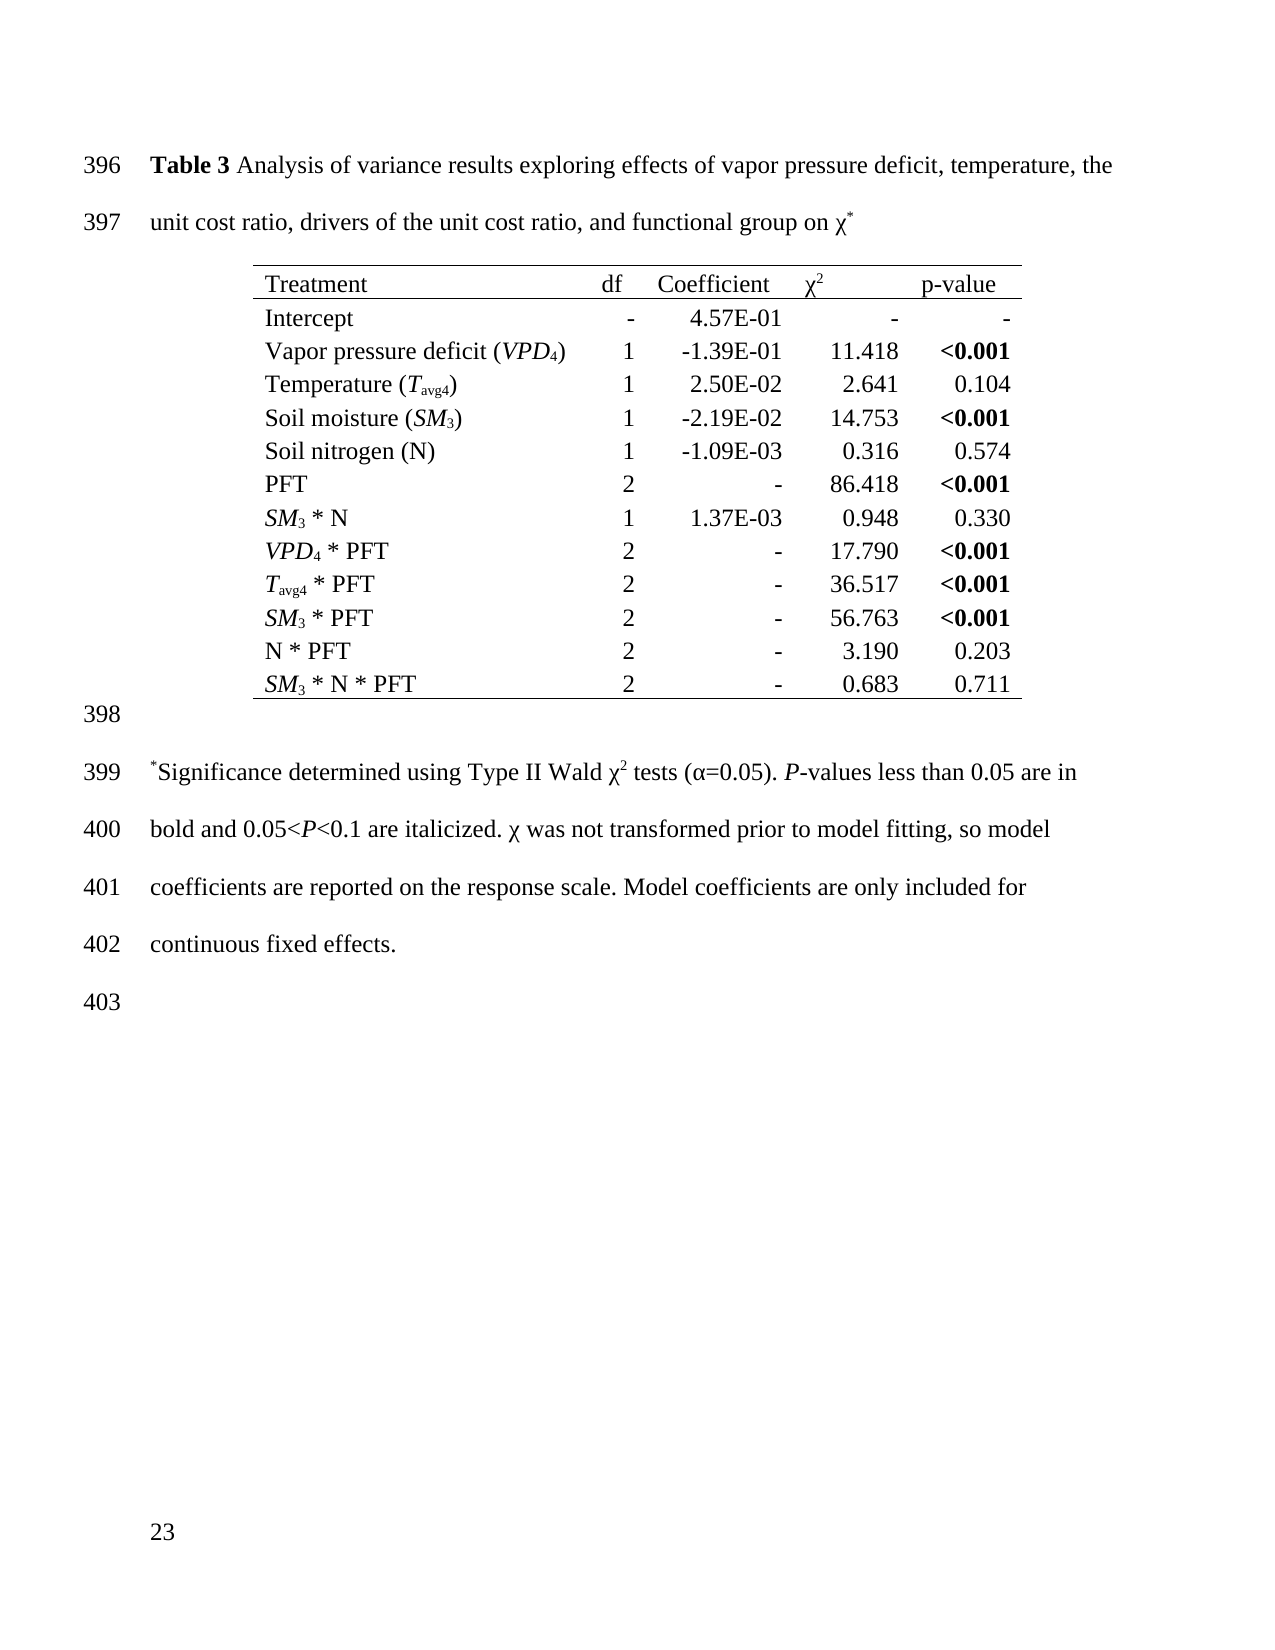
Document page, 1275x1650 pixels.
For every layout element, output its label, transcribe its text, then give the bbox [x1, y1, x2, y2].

table_cell <0.001 [910, 532, 1022, 565]
table_cell 2.50E-02 [646, 365, 793, 398]
table_cell - [910, 299, 1022, 332]
table_cell 1 [590, 398, 646, 432]
table_cell - [646, 598, 793, 632]
table_cell -2.19E-02 [646, 398, 793, 432]
table_cell Soil moisture (SM3) [253, 398, 590, 432]
table_cell <0.001 [910, 565, 1022, 598]
table_cell 0.104 [910, 365, 1022, 398]
table_cell Intercept [253, 299, 590, 332]
table_cell 2 [590, 665, 646, 698]
table_cell <0.001 [910, 398, 1022, 432]
table_cell 2 [590, 598, 646, 632]
table_cell 36.517 [794, 565, 910, 598]
table_cell 2 [590, 632, 646, 665]
table_cell 4.57E-01 [646, 299, 793, 332]
table_cell - [646, 565, 793, 598]
table_cell 56.763 [794, 598, 910, 632]
table_cell 17.790 [794, 532, 910, 565]
table_cell -1.39E-01 [646, 332, 793, 365]
table_cell N * PFT [253, 632, 590, 665]
table_cell <0.001 [910, 598, 1022, 632]
table_cell 0.330 [910, 498, 1022, 532]
table_cell 86.418 [794, 465, 910, 498]
text Table 3 Analysis of variance results exploring effects of vapor pressure deficit, temperature, the unit cost ratio, drivers of the unit cost ratio, and functional group on χ* [150, 150, 1125, 236]
table_cell 0.316 [794, 432, 910, 465]
table_cell 3.190 [794, 632, 910, 665]
table_cell 2.641 [794, 365, 910, 398]
table_header df [590, 266, 646, 298]
table_cell Temperature (Tavg4) [253, 365, 590, 398]
table_cell -1.09E-03 [646, 432, 793, 465]
table_cell 2 [590, 532, 646, 565]
table_cell 14.753 [794, 398, 910, 432]
table_cell 0.711 [910, 665, 1022, 698]
table_cell Soil nitrogen (N) [253, 432, 590, 465]
table_cell PFT [253, 465, 590, 498]
table_cell 0.574 [910, 432, 1022, 465]
table_cell VPD4 * PFT [253, 532, 590, 565]
table_cell <0.001 [910, 465, 1022, 498]
table_cell 1 [590, 432, 646, 465]
table_header Treatment [253, 266, 590, 298]
table_cell SM3 * N * PFT [253, 665, 590, 698]
table_cell - [646, 665, 793, 698]
table_cell SM3 * N [253, 498, 590, 532]
table_cell 1 [590, 365, 646, 398]
table_cell 2 [590, 465, 646, 498]
table_cell - [590, 299, 646, 332]
table_cell - [646, 465, 793, 498]
table_cell 11.418 [794, 332, 910, 365]
table_cell - [646, 532, 793, 565]
table_cell <0.001 [910, 332, 1022, 365]
table_cell 0.948 [794, 498, 910, 532]
table_cell Vapor pressure deficit (VPD4) [253, 332, 590, 365]
table_cell 1.37E-03 [646, 498, 793, 532]
table_header Coefficient [646, 266, 793, 298]
table_cell - [646, 632, 793, 665]
text *Significance determined using Type II Wald χ2 tests (α=0.05). P-values less than 0.05 are in bold and 0.05<P<0.1 are italicized. χ was not transformed prior to model fitting, so model coefficients are reported on the response scale. Model coefficients are only included for continuous fixed effects. [150, 757, 1125, 958]
table_cell 2 [590, 565, 646, 598]
table_cell - [794, 299, 910, 332]
table_cell 1 [590, 332, 646, 365]
table_cell 0.683 [794, 665, 910, 698]
table_cell Tavg4 * PFT [253, 565, 590, 598]
table_header χ2 [794, 266, 910, 298]
table_cell 1 [590, 498, 646, 532]
table_header p-value [910, 266, 1022, 298]
table_cell SM3 * PFT [253, 598, 590, 632]
table_cell 0.203 [910, 632, 1022, 665]
